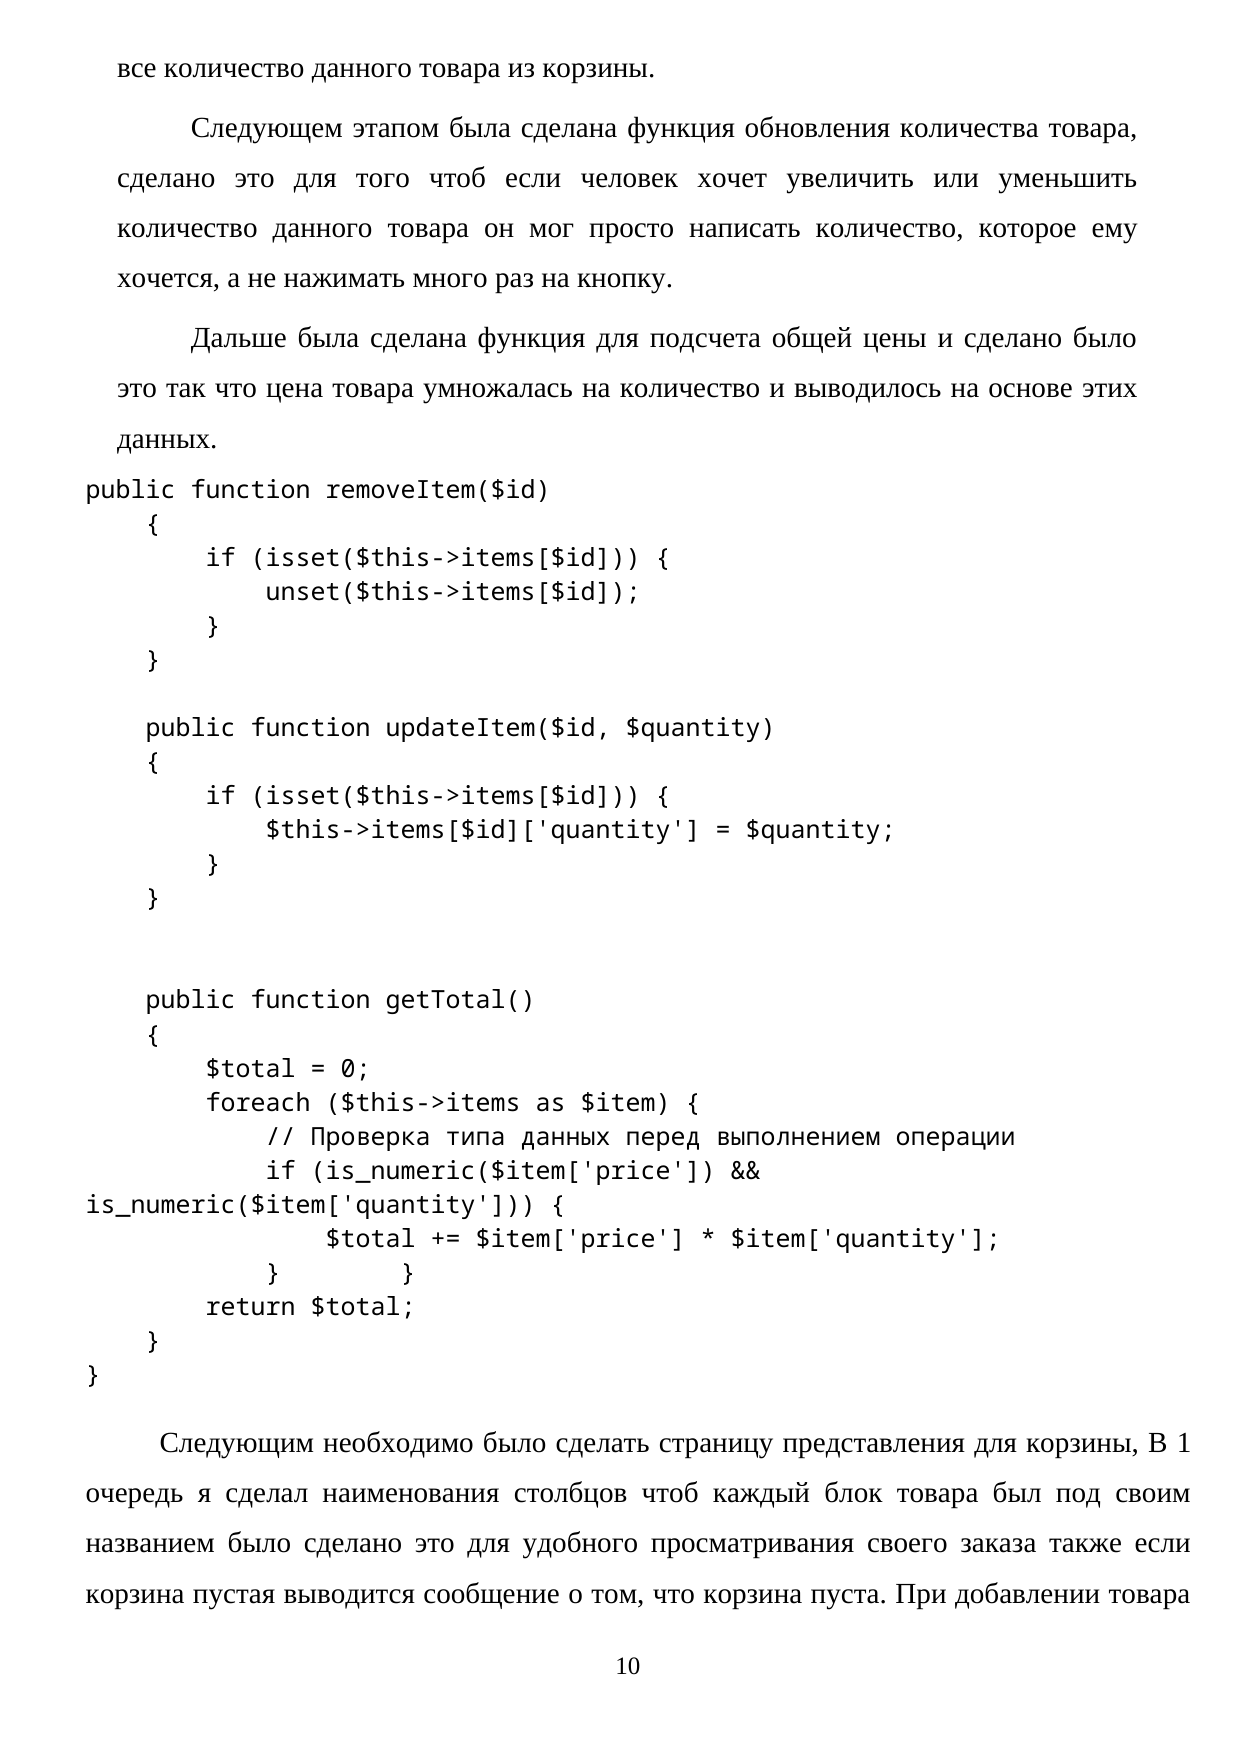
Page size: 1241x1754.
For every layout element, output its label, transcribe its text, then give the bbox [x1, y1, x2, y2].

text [117, 50, 1138, 83]
text Следующем этапом была сделана функция обновления количества товара, сделано это для того чтоб если человек хочет увеличить или уменьшить количество данного товара он мог просто написать количество, которое ему хочется, а не нажимать много раз на кнопку. [117, 110, 1138, 294]
text Дальше была сделана функция для подсчета общей цены и сделано было это так что цена товара умножалась на количество и выводилось на основе этих данных. [117, 320, 1138, 454]
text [85, 1425, 1192, 1609]
text public function removeItem($id) { if (isset($this->items[$id])) { unset($this->items[$id]); } } public function updateItem($id, $quantity) { if (isset($this->items[$id])) { $this->items[$id]['quantity'] = $quantity; } } public function getTotal() { $total = 0; foreach ($this->items as $item) { // Проверка типа данных перед выполнением операции if (is_numeric($item['price']) && is_numeric($item['quantity'])) { $total += $item['price'] * $item['quantity']; } } return $total; } } [85, 471, 1192, 1391]
